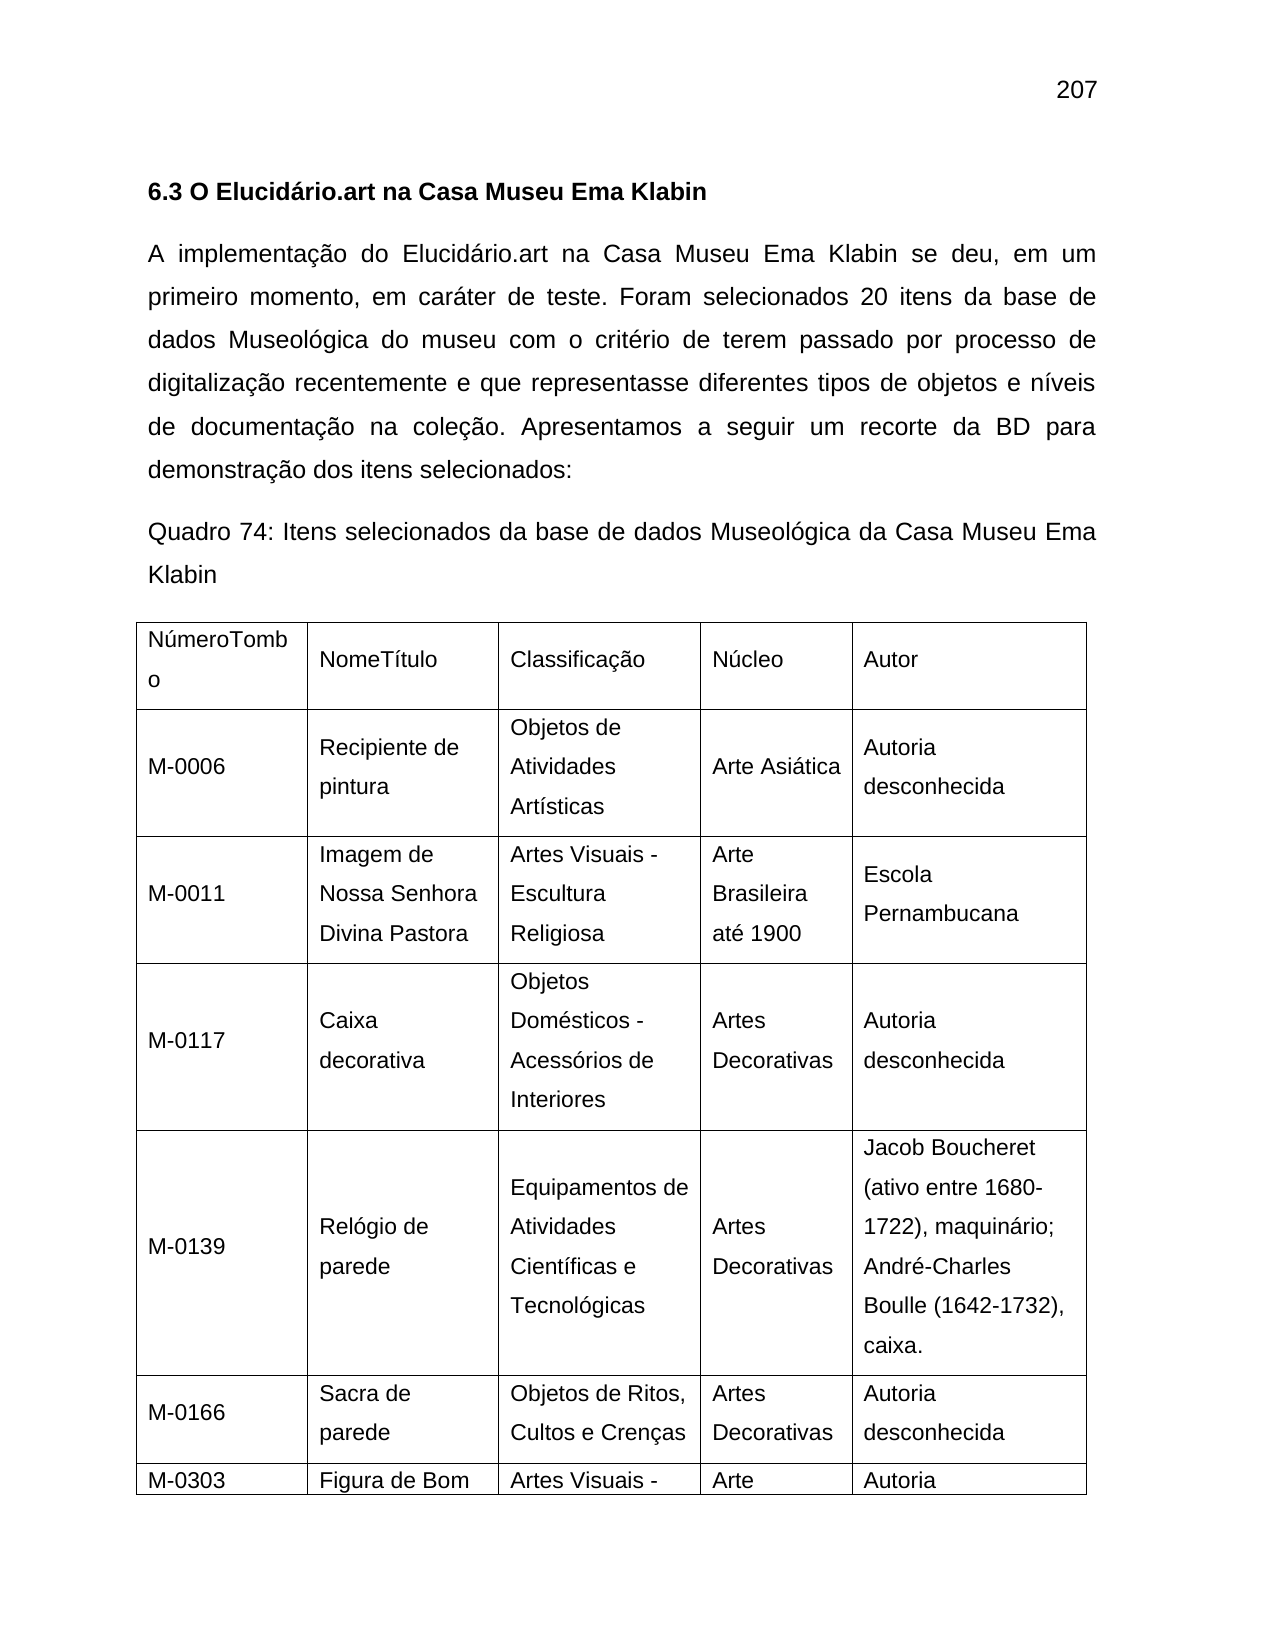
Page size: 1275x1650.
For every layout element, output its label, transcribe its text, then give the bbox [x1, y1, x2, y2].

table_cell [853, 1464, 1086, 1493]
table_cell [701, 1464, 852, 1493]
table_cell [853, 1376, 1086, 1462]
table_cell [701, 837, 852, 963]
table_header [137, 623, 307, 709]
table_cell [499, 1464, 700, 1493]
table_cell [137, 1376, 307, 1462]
text Quadro 74: Itens selecionados da base de dados Museológica da Casa Museu Ema Klabin [148, 517, 1098, 588]
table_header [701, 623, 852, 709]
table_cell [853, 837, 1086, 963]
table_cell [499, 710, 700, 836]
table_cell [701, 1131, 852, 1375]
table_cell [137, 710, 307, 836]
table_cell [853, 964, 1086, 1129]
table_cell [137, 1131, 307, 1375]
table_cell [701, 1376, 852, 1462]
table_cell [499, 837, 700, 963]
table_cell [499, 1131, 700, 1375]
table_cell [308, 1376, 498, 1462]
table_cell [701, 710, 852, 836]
text A implementação do Elucidário.art na Casa Museu Ema Klabin se deu, em um primeiro momento, em caráter de teste. Foram selecionados 20 itens da base de dados Museológica do museu com o critério de terem passado por processo de digitalização recentemente e que representasse diferentes tipos de objetos e níveis de documentação na coleção. Apresentamos a seguir um recorte da BD para demonstração dos itens selecionados: [148, 239, 1098, 483]
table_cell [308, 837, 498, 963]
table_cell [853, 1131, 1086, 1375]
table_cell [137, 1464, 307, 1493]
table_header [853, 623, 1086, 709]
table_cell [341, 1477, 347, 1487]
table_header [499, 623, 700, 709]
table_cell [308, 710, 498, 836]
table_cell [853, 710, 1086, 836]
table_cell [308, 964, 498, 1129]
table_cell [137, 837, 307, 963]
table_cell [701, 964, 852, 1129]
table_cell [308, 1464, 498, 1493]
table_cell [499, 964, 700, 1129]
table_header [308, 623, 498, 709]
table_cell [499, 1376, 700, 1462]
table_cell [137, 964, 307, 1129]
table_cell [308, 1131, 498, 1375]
subtitle 6.3 O Elucidário.art na Casa Museu Ema Klabin [148, 177, 1098, 206]
